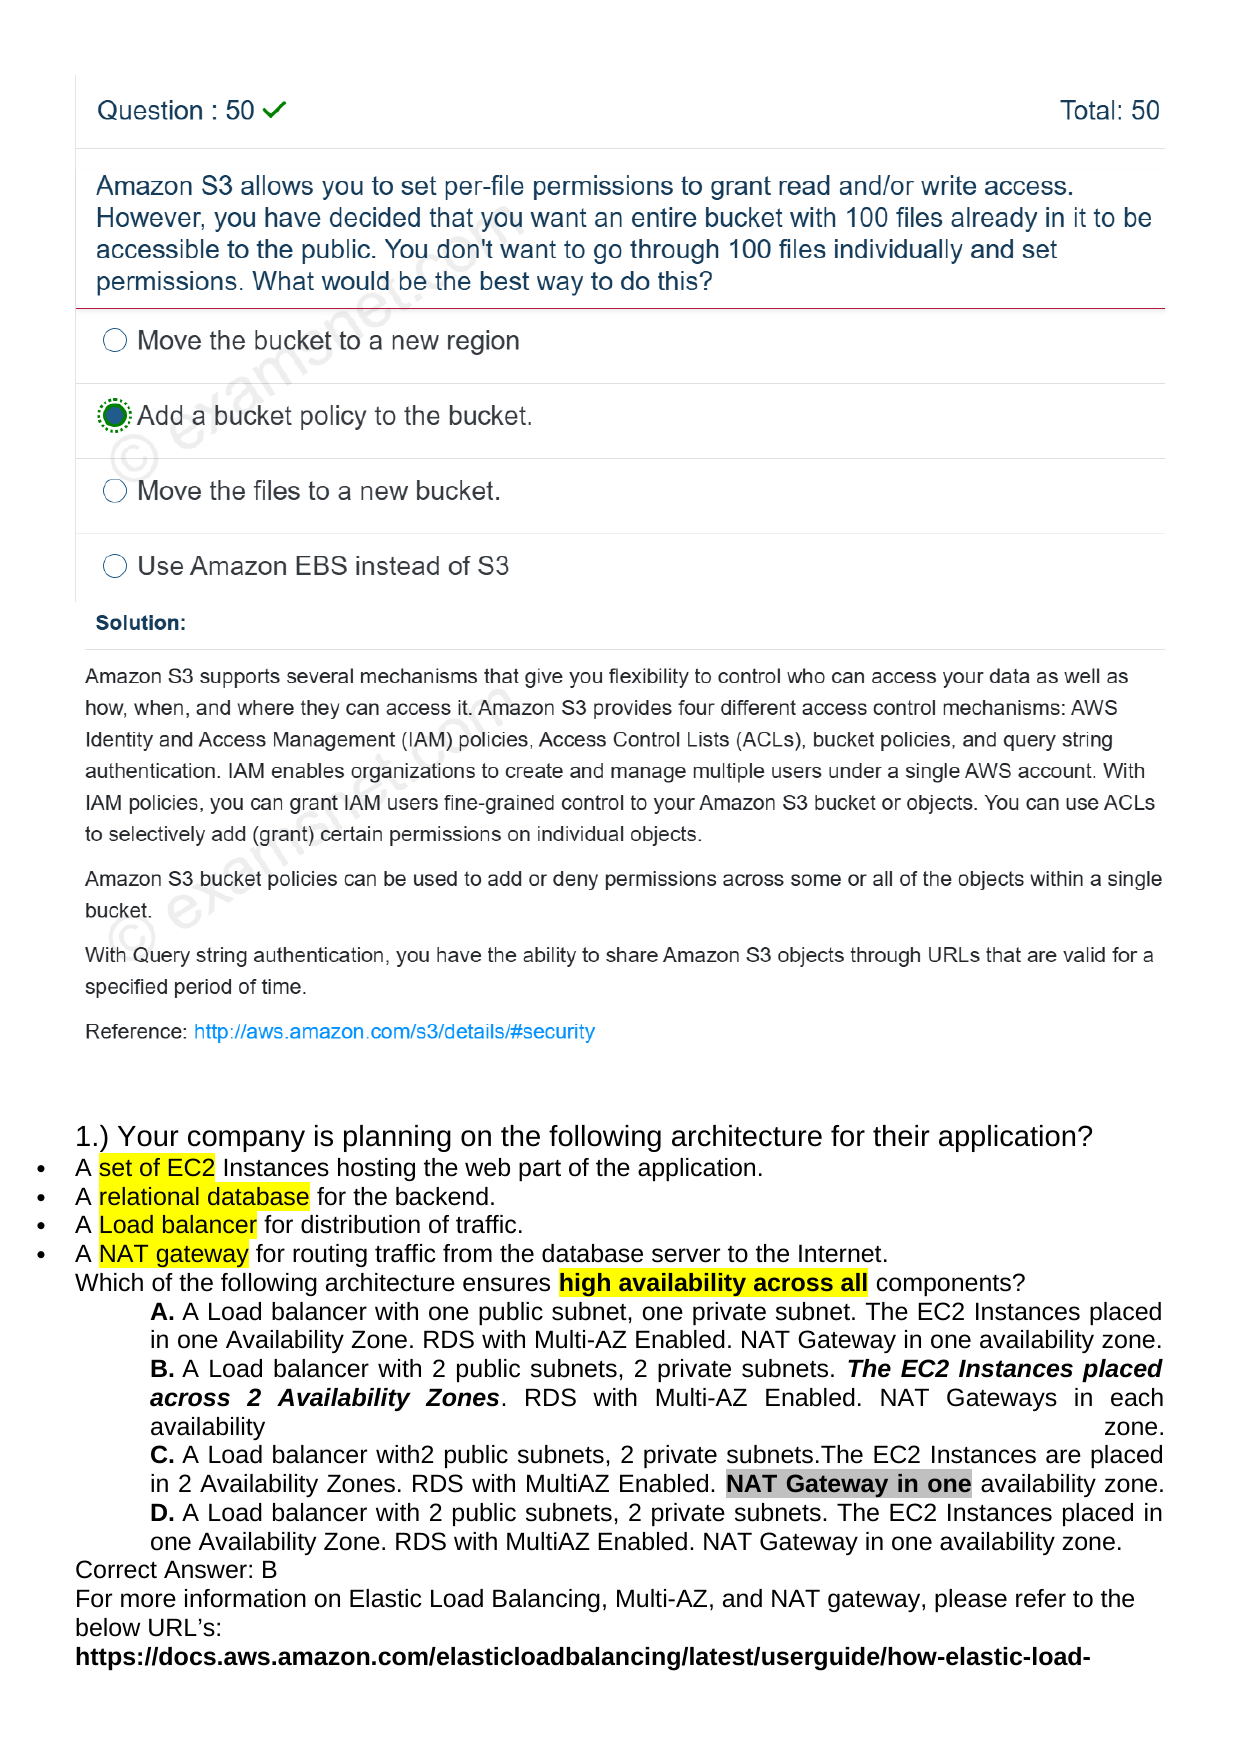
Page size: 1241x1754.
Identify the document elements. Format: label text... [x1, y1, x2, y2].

list A NAT gateway for routing traffic from the database server to the Internet. [249, 1239, 1165, 1268]
list A set of EC2 Instances hosting the web part of the application. [215, 1153, 1165, 1182]
text A. A Load balancer with one public subnet, one private subnet. The EC2 Instances placed in one Availability Zone. RDS with Multi-AZ Enabled. NAT Gateway in one availability zone. B. A Load balancer with 2 public subnets, 2 private subnets. The EC2 Instances placed across 2 Availability Zones. RDS with Multi-AZ Enabled. NAT Gateways in each availability zone. C. A Load balancer with2 public subnets, 2 private subnets.The EC2 Instances are placed in 2 Availability Zones. RDS with MultiAZ Enabled. NAT Gateway in one availability zone. D. A Load balancer with 2 public subnets, 2 private subnets. The EC2 Instances placed in one Availability Zone. RDS with MultiAZ Enabled. NAT Gateway in one availability zone. [150, 1297, 1165, 1556]
text Which of the following architecture ensures high availability across all components? [75, 1268, 559, 1297]
text Correct Answer: B [75, 1556, 1165, 1584]
text 1.) Your company is planning on the following architecture for their application? [75, 1119, 1165, 1153]
list A Load balancer for distribution of traffic. [257, 1211, 1165, 1239]
list A relational database for the backend. [310, 1182, 1165, 1211]
picture [75, 604, 1166, 1053]
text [75, 1584, 1165, 1671]
picture [75, 75, 1166, 602]
text Which of the following architecture ensures high availability across all components? [868, 1268, 1165, 1297]
